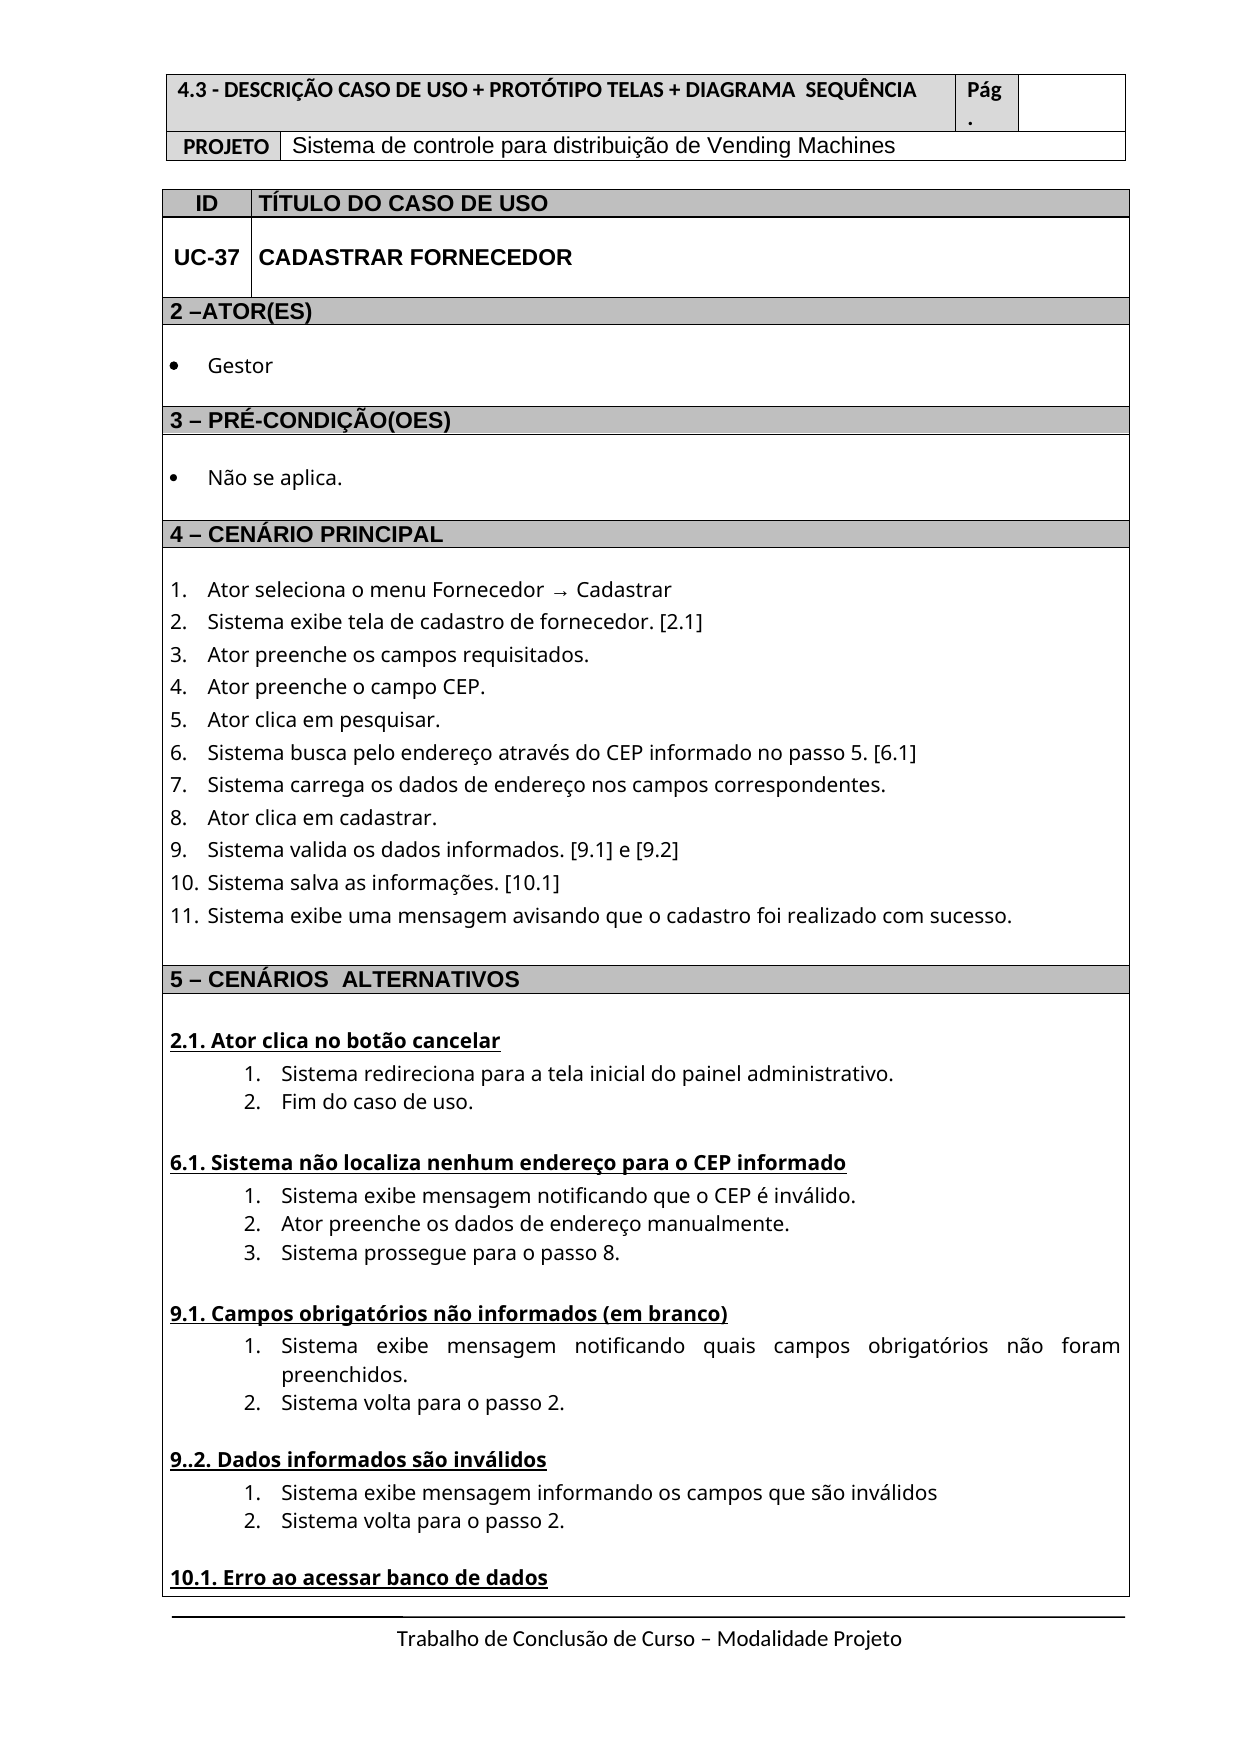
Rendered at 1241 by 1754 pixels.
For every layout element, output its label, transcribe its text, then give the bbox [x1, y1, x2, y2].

table_cell 3 – PRÉ-CONDIÇÃO(OES) [163, 407, 1129, 433]
table_cell Gestor [163, 325, 1129, 406]
table_cell UC-37 [163, 218, 251, 297]
table_cell 5 – CENÁRIOS ALTERNATIVOS [163, 966, 1129, 993]
table_cell Não se aplica. [163, 435, 1129, 520]
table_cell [163, 994, 1129, 1596]
table_cell CADASTRAR FORNECEDOR [252, 218, 1129, 297]
table_cell Ator seleciona o menu Fornecedor → Cadastrar Sistema exibe tela de cadastro de fornecedor. [2.1] Ator preenche os campos requisitados. Ator preenche o campo CEP. Ator clica em pesquisar. Sistema busca pelo endereço através do CEP informado no passo 5. [6.1] Sistema carrega os dados de endereço nos campos correspondentes. Ator clica em cadastrar. Sistema valida os dados informados. [9.1] e [9.2] Sistema salva as informações. [10.1] Sistema exibe uma mensagem avisando que o cadastro foi realizado com sucesso. [163, 548, 1129, 965]
table_header ID [163, 190, 251, 216]
table_cell 4 – CENÁRIO PRINCIPAL [163, 521, 1129, 547]
table_cell 2 –ATOR(ES) [163, 298, 1129, 324]
table_header TÍTULO DO CASO DE USO [252, 190, 1129, 216]
